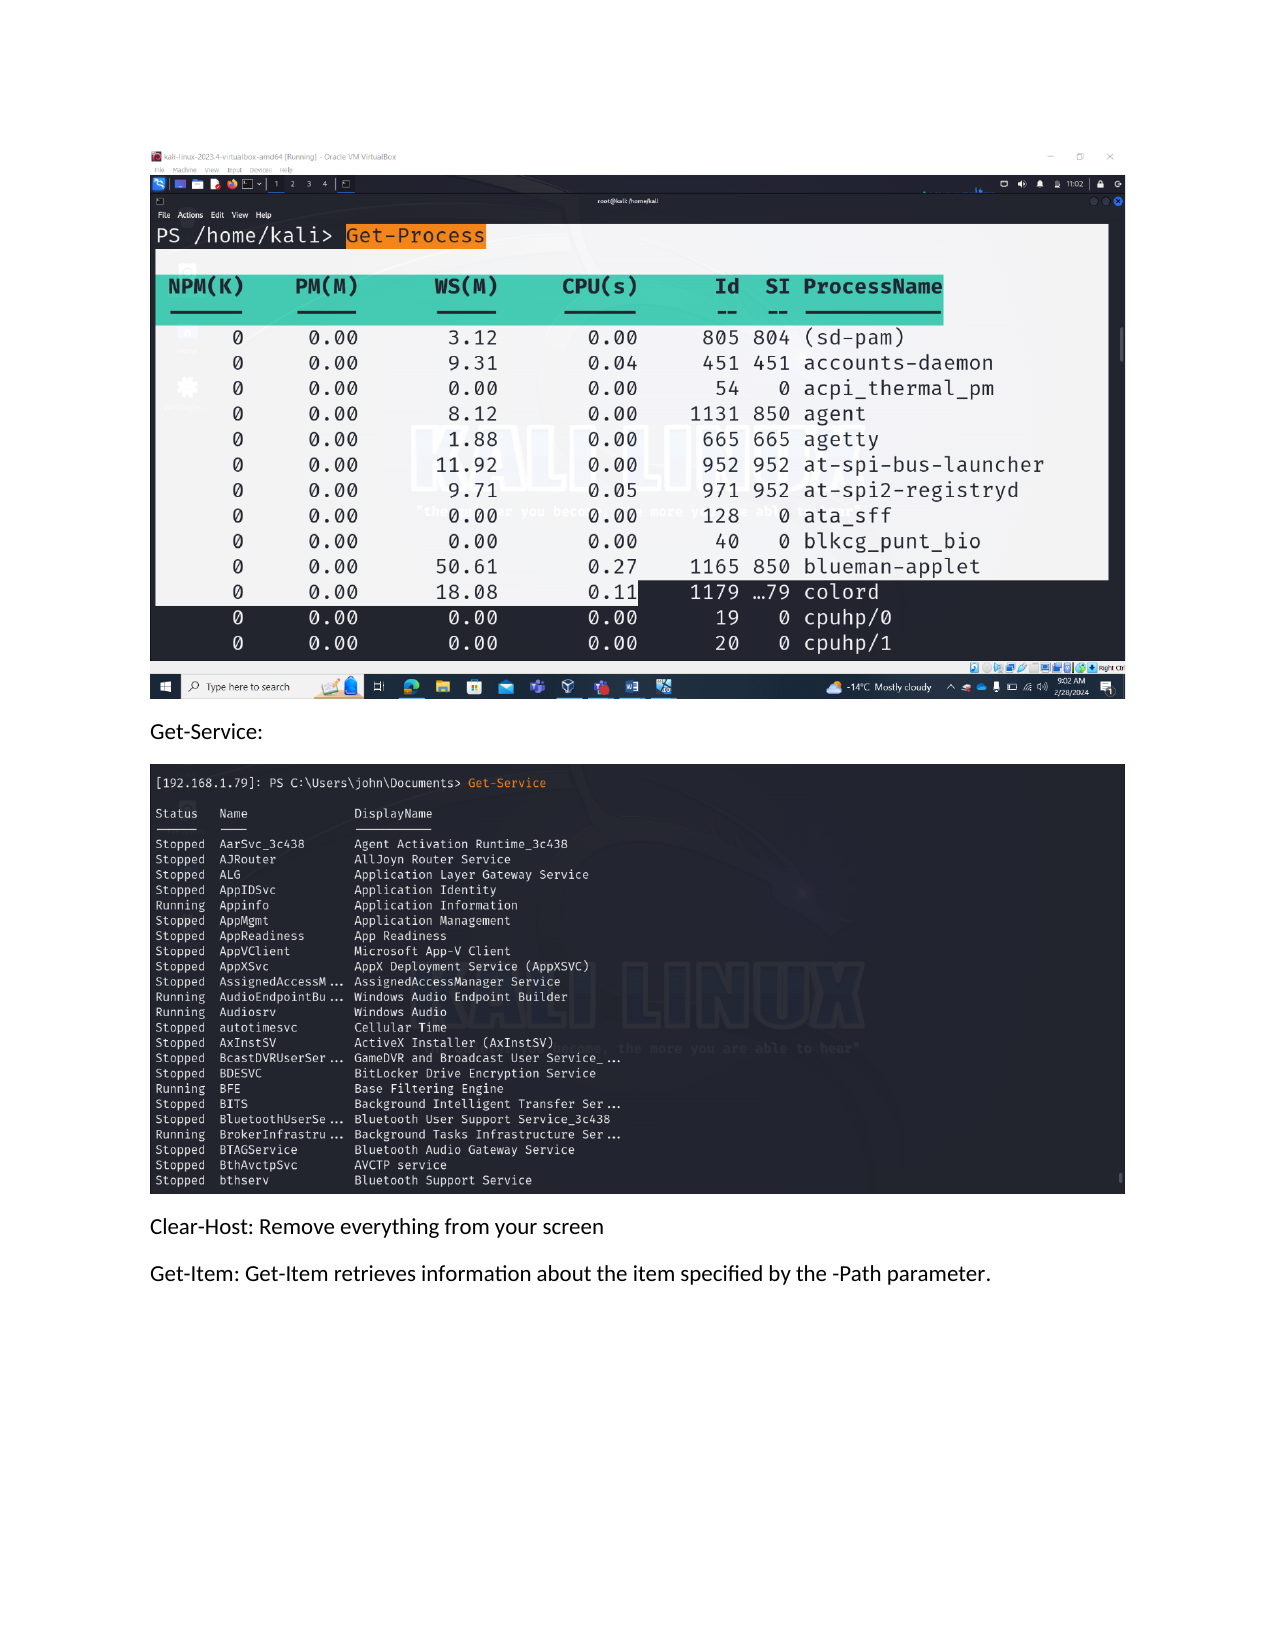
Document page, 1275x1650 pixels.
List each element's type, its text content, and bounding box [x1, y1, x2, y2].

text Get-Item: Get-Item retrieves information about the item specified by the -Path parameter. [150, 1259, 1125, 1287]
text Clear-Host: Remove everything from your screen [150, 1212, 1125, 1240]
picture [150, 764, 1125, 1194]
text Get-Service: [150, 717, 1125, 745]
picture [150, 150, 1125, 699]
